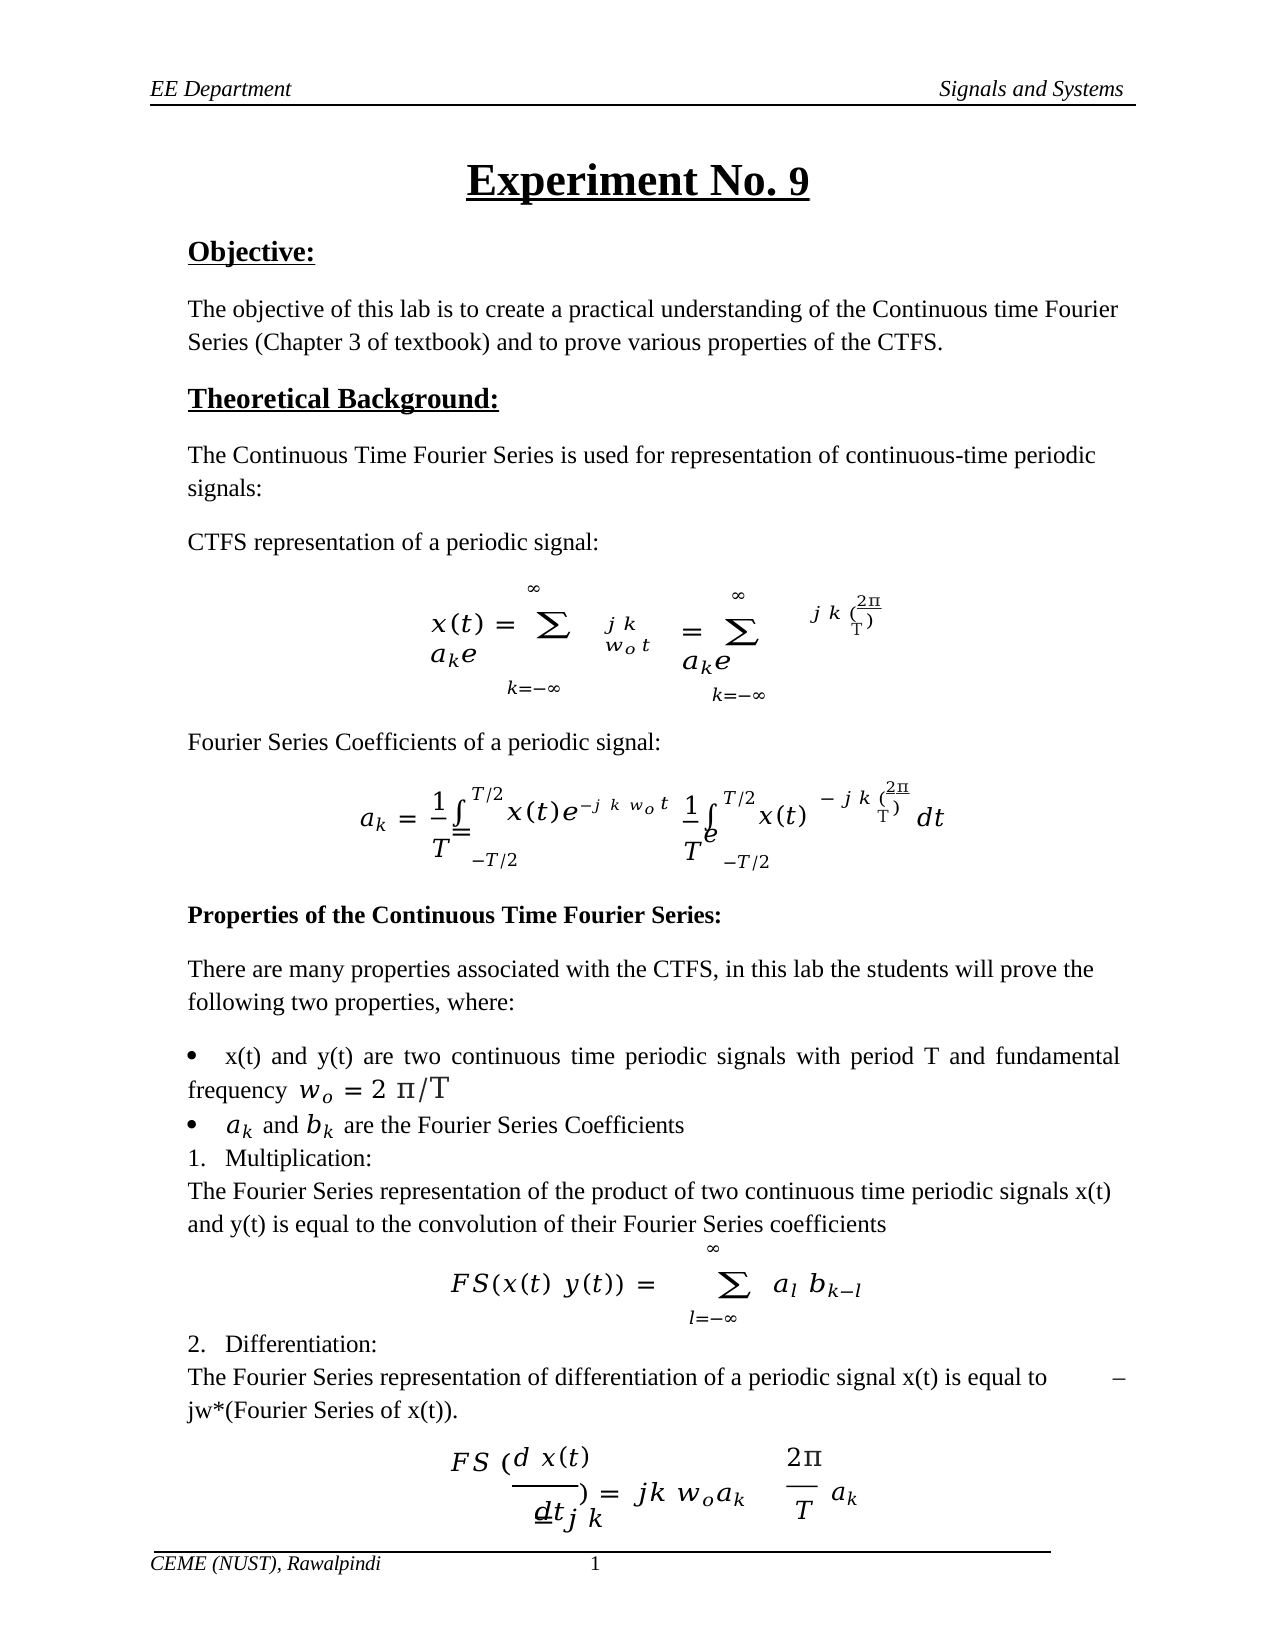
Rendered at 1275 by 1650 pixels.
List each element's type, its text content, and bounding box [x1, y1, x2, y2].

text 𝑇 𝑎𝑘 [794, 1471, 1137, 1508]
text CTFS representation of a periodic signal: [187, 527, 1137, 556]
text 𝑑 𝑥(𝑡) [514, 1447, 776, 1471]
text 𝑗 𝑘 𝑤𝑜 𝑡 [605, 613, 667, 657]
list 𝑎𝑘 and 𝑏𝑘 are the Fourier Series Coefficients [187, 1108, 1137, 1142]
text = ∑ 𝑎𝑘𝑒 [681, 615, 808, 678]
text The Fourier Series representation of the product of two continuous time periodic signals x(t) and y(t) is equal to the convolution of their Fourier Series coefficients [187, 1176, 1137, 1238]
text Fourier Series Coefficients of a periodic signal: [187, 727, 1137, 756]
text ∞ [464, 577, 603, 598]
text T [851, 624, 1137, 638]
list Multiplication: [187, 1143, 1137, 1171]
subtitle Properties of the Continuous Time Fourier Series: [187, 900, 1137, 929]
text 𝐹𝑆 ( [139, 1447, 512, 1477]
text 𝑘=−∞ [710, 684, 767, 705]
list x(t) and y(t) are two continuous time periodic signals with period T and fundamental frequency 𝑤𝑜 = 2 π/T [187, 1041, 1125, 1107]
text ∫ 𝑥(𝑡) 𝑒 [702, 809, 818, 846]
text ∞ [710, 584, 767, 605]
subtitle Experiment No. 9 [466, 153, 1137, 206]
subtitle Theoretical Background: [187, 381, 1137, 414]
text 𝑙=−∞ [289, 1307, 1137, 1328]
text ∫ 𝑥(𝑡)𝑒−𝑗 𝑘 𝑤𝑜 𝑡 = [450, 806, 671, 843]
text 1 𝑇/2 [431, 780, 671, 806]
text 𝑎𝑘 = [139, 802, 418, 835]
text 1 𝑇/2 [683, 786, 818, 809]
text The objective of this lab is to create a practical understanding of the Continuous time Fourier Series (Chapter 3 of textbook) and to prove various properties of the CTFS. [187, 294, 1137, 356]
text T 𝑑𝑡 [877, 809, 1137, 831]
text ∞ [288, 1242, 1137, 1258]
text The Continuous Time Fourier Series is used for representation of continuous-time periodic signals: [187, 440, 1114, 502]
text 2π [786, 1447, 1137, 1471]
list Differentiation: [187, 1329, 1137, 1358]
text Objective: [187, 234, 321, 268]
text 𝑥(𝑡) = ∑ 𝑎𝑘𝑒 [429, 606, 603, 671]
text 𝑘=−∞ [505, 677, 562, 698]
text 𝐹𝑆(𝑥(𝑡) 𝑦(𝑡)) = ∑ 𝑎𝑙 𝑏𝑘−𝑙 [173, 1267, 1137, 1301]
text 𝑇 −𝑇/2 [683, 846, 818, 874]
text There are many properties associated with the CTFS, in this lab the students will prove the following two properties, where: [187, 954, 1114, 1016]
text 𝑇 −𝑇/2 [431, 843, 671, 872]
text 𝑑𝑡 ) = 𝑗𝑘 𝑤𝑜𝑎𝑘 = 𝑗 𝑘 [533, 1471, 776, 1532]
text 𝑗 𝑘 (2π [810, 599, 1137, 624]
text The Fourier Series representation of differentiation of a periodic signal x(t) is equal to – jw*(Fourier Series of x(t)). [187, 1362, 1126, 1424]
text − 𝑗 𝑘 (2π [820, 787, 1137, 809]
